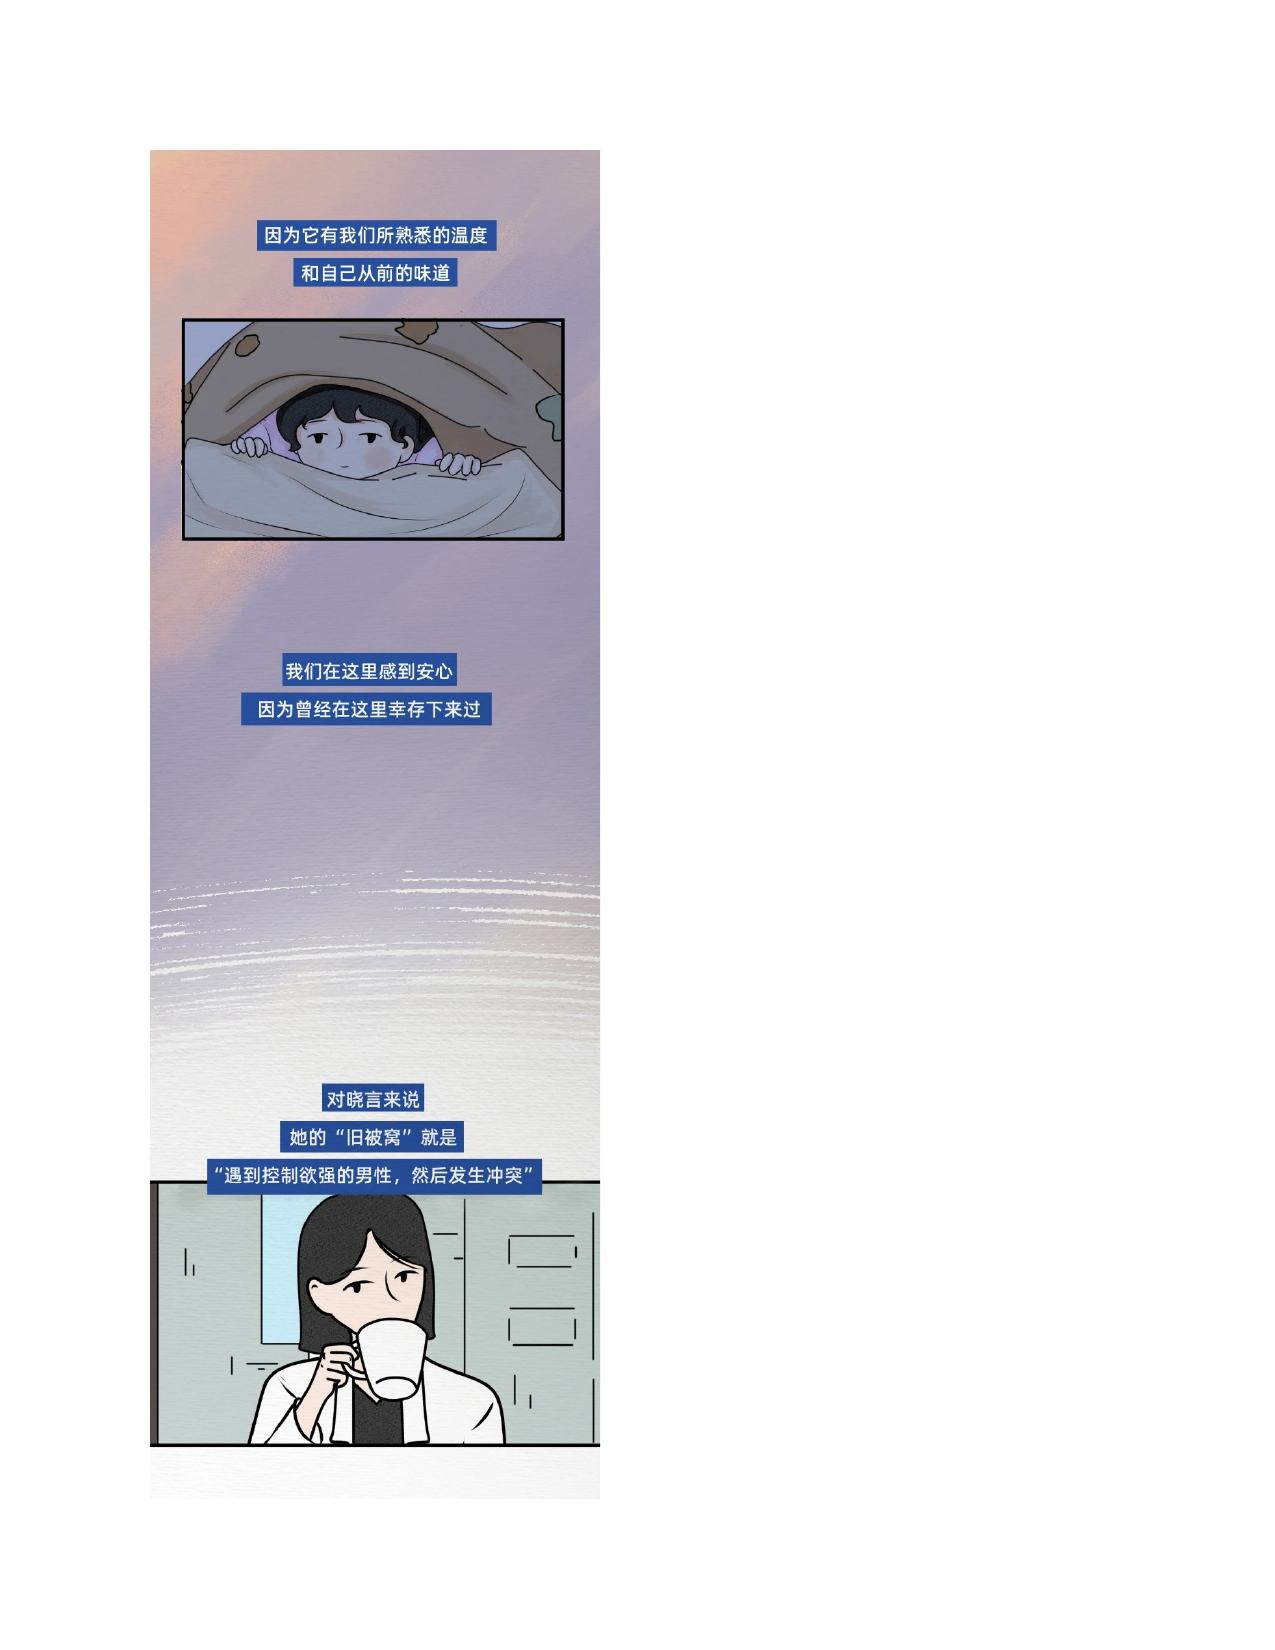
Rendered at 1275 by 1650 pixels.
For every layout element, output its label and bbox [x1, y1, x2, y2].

picture [150, 150, 600, 1499]
